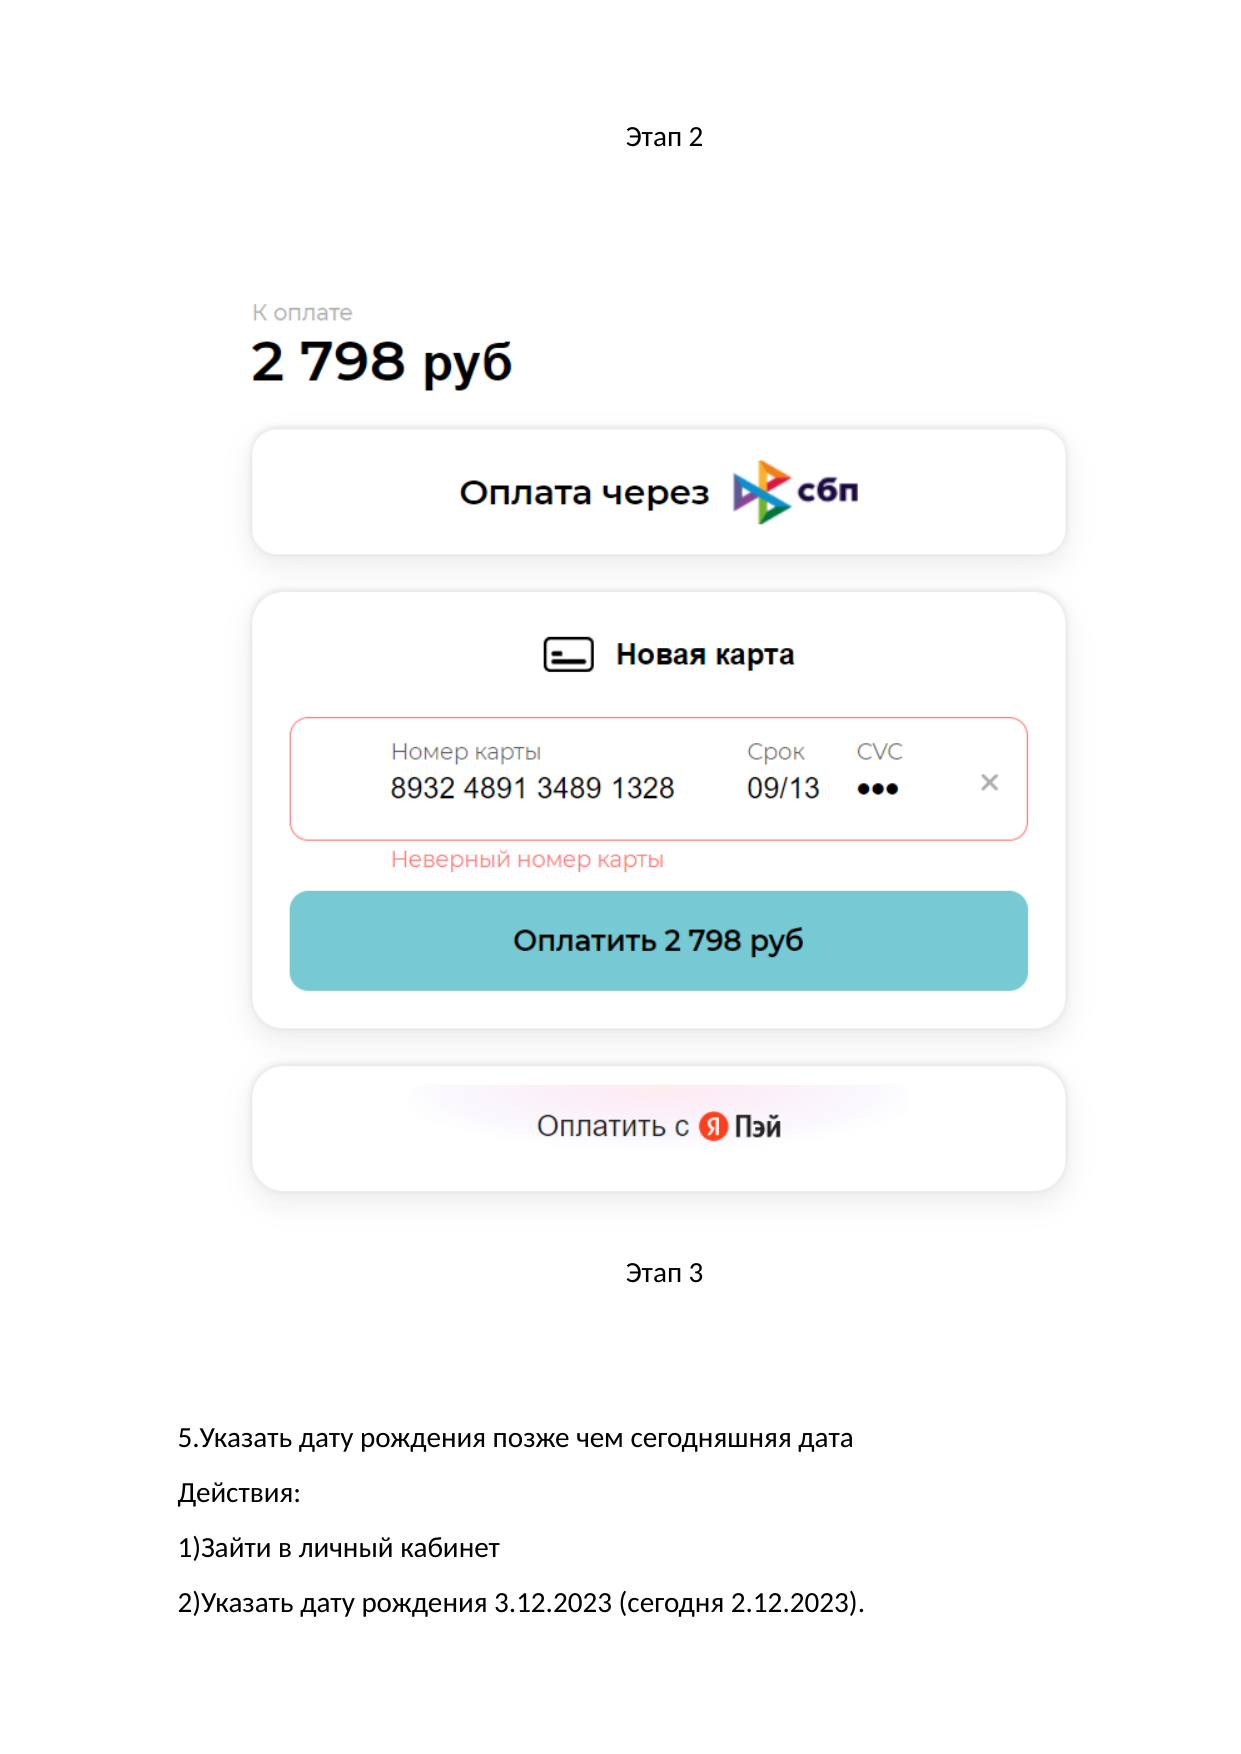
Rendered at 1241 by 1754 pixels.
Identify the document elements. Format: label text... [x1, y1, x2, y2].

picture [221, 283, 1107, 1235]
text 5.Указать дату рождения позже чем сегодняшняя дата [177, 1419, 1152, 1454]
text Этап 2 [177, 118, 1152, 154]
text Этап 3 [177, 1254, 1152, 1289]
text 2)Указать дату рождения 3.12.2023 (сегодня 2.12.2023). [177, 1584, 1152, 1620]
text 1)Зайти в личный кабинет [177, 1529, 1152, 1565]
text Действия: [177, 1474, 1152, 1510]
